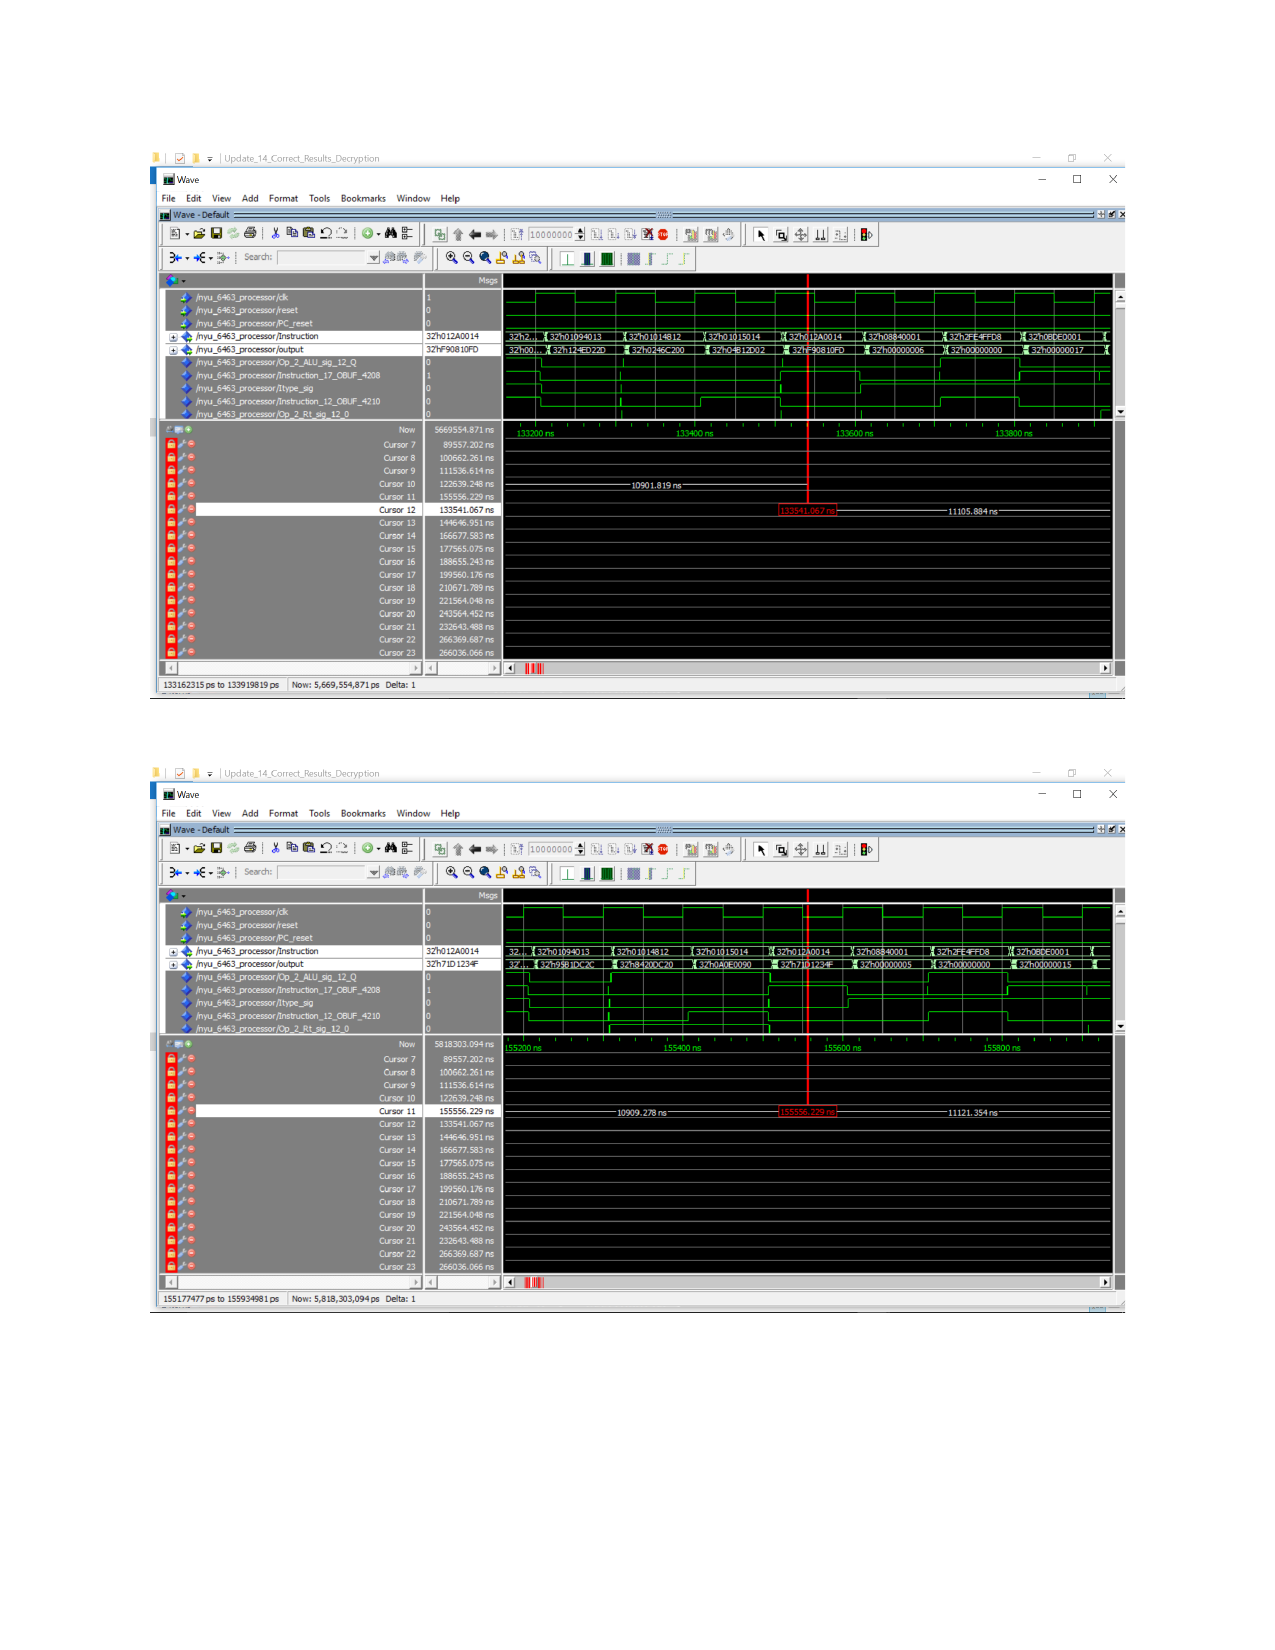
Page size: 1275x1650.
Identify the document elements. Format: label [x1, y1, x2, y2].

picture [150, 764, 1125, 1313]
picture [150, 150, 1125, 699]
